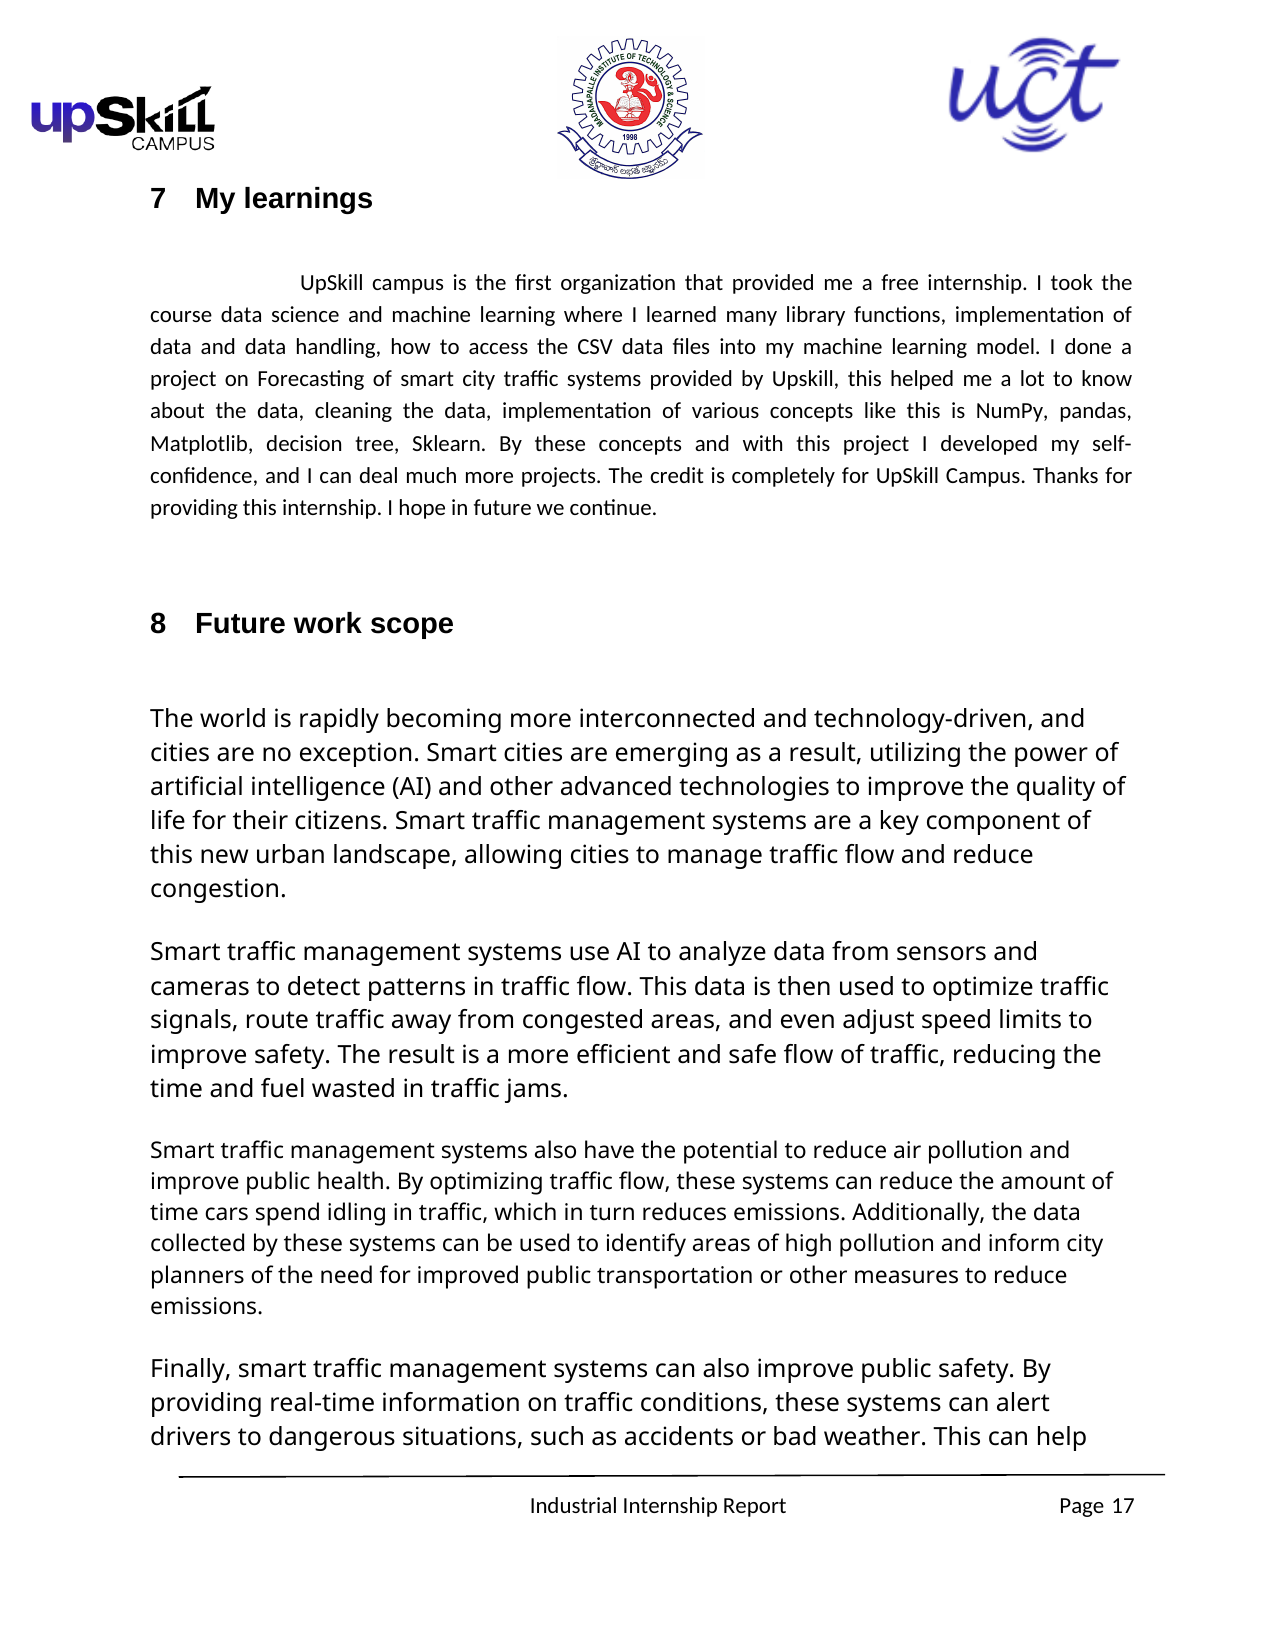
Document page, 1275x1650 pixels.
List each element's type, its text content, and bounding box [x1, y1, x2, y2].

picture [0, 73, 246, 154]
picture [946, 28, 1125, 154]
text UpSkill campus is the first organization that provided me a free internship. I took the course data science and machine learning where I learned many library functions, implementation of data and data handling, how to access the CSV data files into my machine learning model. I done a project on Forecasting of smart city traffic systems provided by Upskill, this helped me a lot to know about the data, cleaning the data, implementation of various concepts like this is NumPy, pandas, Matplotlib, decision tree, Sklearn. By these concepts and with this project I developed my self-confidence, and I can deal much more projects. The credit is completely for UpSkill Campus. Thanks for providing this internship. I hope in future we continue. [150, 268, 1134, 521]
text Smart traffic management systems also have the potential to reduce air pollution and improve public health. By optimizing traffic flow, these systems can reduce the amount of time cars spend idling in traffic, which in turn reduces emissions. Additionally, the data collected by these systems can be used to identify areas of high pollution and inform city planners of the need for improved public transportation or other measures to reduce emissions. [150, 1133, 1134, 1321]
subtitle My learnings [150, 181, 1134, 215]
subtitle Future work scope [150, 606, 1134, 639]
text Smart traffic management systems use AI to analyze data from sensors and cameras to detect patterns in traffic flow. This data is then used to optimize traffic signals, route traffic away from congested areas, and even adjust speed limits to improve safety. The result is a more efficient and safe flow of traffic, reducing the time and fuel wasted in traffic jams. [150, 934, 1134, 1104]
picture [557, 36, 705, 179]
text The world is rapidly becoming more interconnected and technology-driven, and cities are no exception. Smart cities are emerging as a result, utilizing the power of artificial intelligence (AI) and other advanced technologies to improve the quality of life for their citizens. Smart traffic management systems are a key component of this new urban landscape, allowing cities to manage traffic flow and reduce congestion. [150, 701, 1134, 905]
